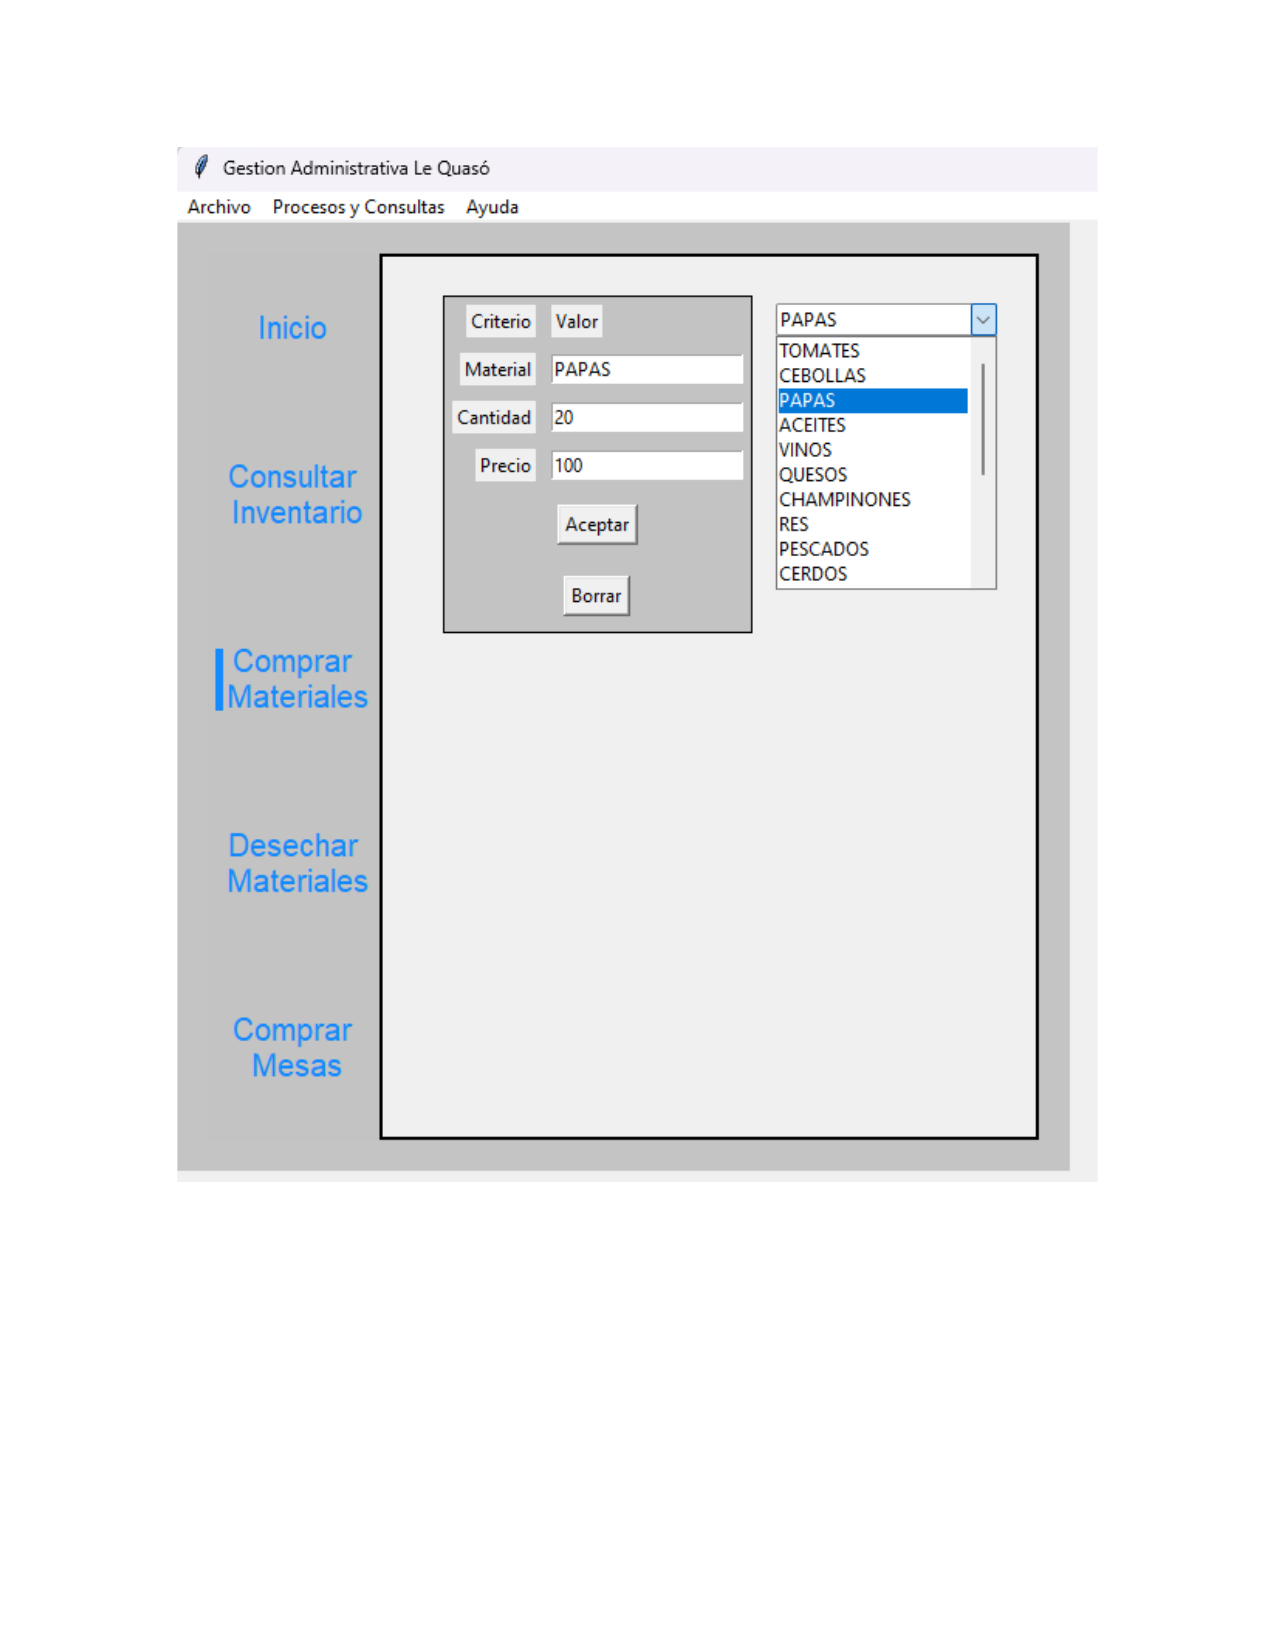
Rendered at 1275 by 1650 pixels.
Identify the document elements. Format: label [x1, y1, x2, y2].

picture [177, 147, 1098, 1182]
